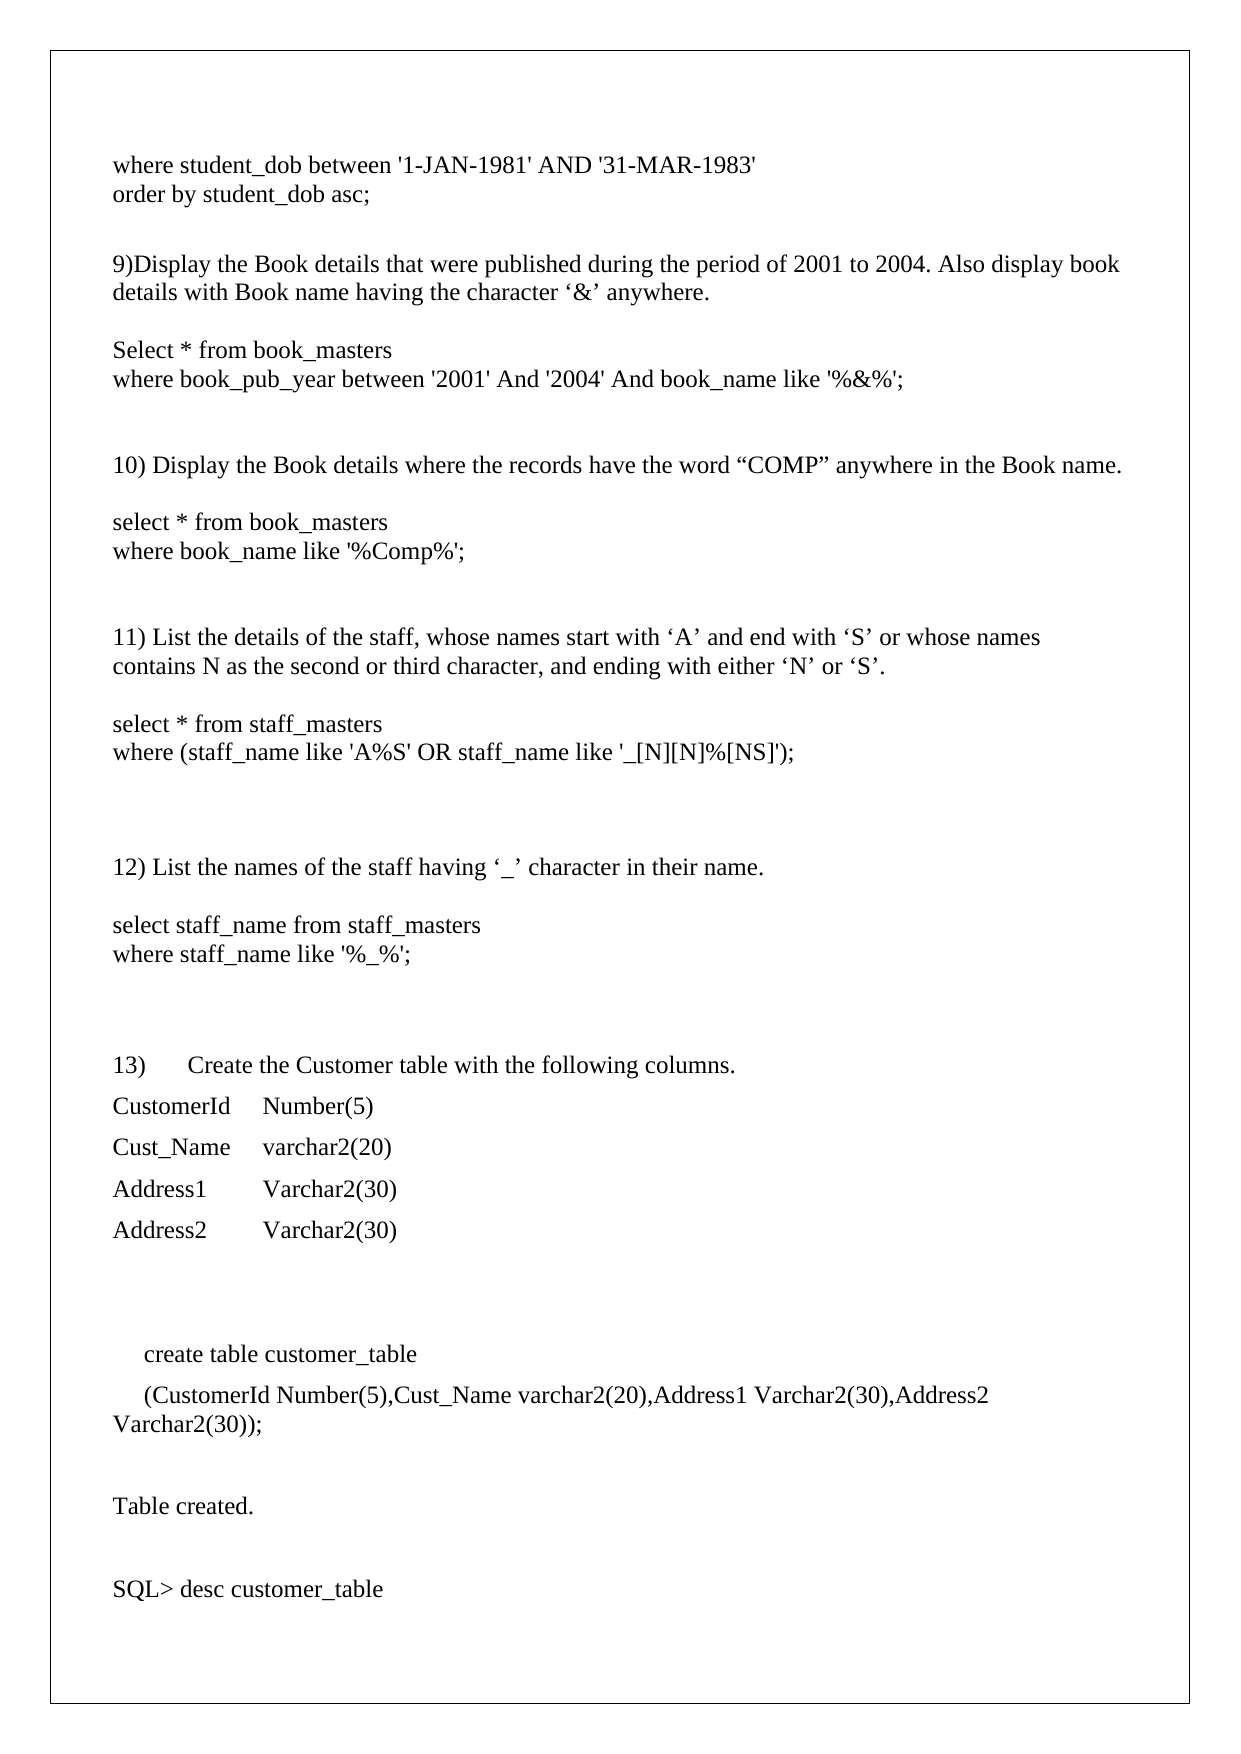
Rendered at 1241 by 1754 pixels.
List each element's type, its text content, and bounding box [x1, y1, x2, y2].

text (CustomerId Number(5),Cust_Name varchar2(20),Address1 Varchar2(30),Address2 Varchar2(30)); [112, 1380, 1128, 1437]
text SQL> desc customer_table [112, 1574, 1128, 1602]
text 11) List the details of the staff, whose names start with ‘A’ and end with ‘S’ or whose names contains N as the second or third character, and ending with either ‘N’ or ‘S’. [112, 622, 1128, 680]
text order by student_dob asc; [112, 179, 1128, 207]
text where book_name like '%Comp%'; [112, 536, 1128, 565]
text where (staff_name like 'A%S' OR staff_name like '_[N][N]%[NS]'); [112, 737, 1128, 766]
text Cust_Name varchar2(20) [112, 1132, 1128, 1161]
text CustomerId Number(5) [112, 1091, 1128, 1120]
text create table customer_table [112, 1339, 1128, 1367]
text 13) Create the Customer table with the following columns. [112, 1050, 1128, 1079]
text 10) Display the Book details where the records have the word “COMP” anywhere in the Book name. [112, 450, 1128, 479]
text where book_pub_year between '2001' And '2004' And book_name like '%&%'; [112, 364, 1128, 392]
text select * from staff_masters [112, 709, 1128, 737]
text Address2 Varchar2(30) [112, 1215, 1128, 1244]
text 9)Display the Book details that were published during the period of 2001 to 2004. Also display book details with Book name having the character ‘&’ anywhere. [112, 249, 1128, 306]
text 12) List the names of the staff having ‘_’ character in their name. [112, 852, 1128, 881]
text select staff_name from staff_masters [112, 910, 1128, 939]
text where staff_name like '%_%'; [112, 939, 1128, 967]
text where student_dob between '1-JAN-1981' AND '31-MAR-1983' [112, 150, 1128, 179]
text Address1 Varchar2(30) [112, 1174, 1128, 1202]
text Select * from book_masters [112, 335, 1128, 364]
text Table created. [112, 1491, 1128, 1520]
text select * from book_masters [112, 507, 1128, 536]
